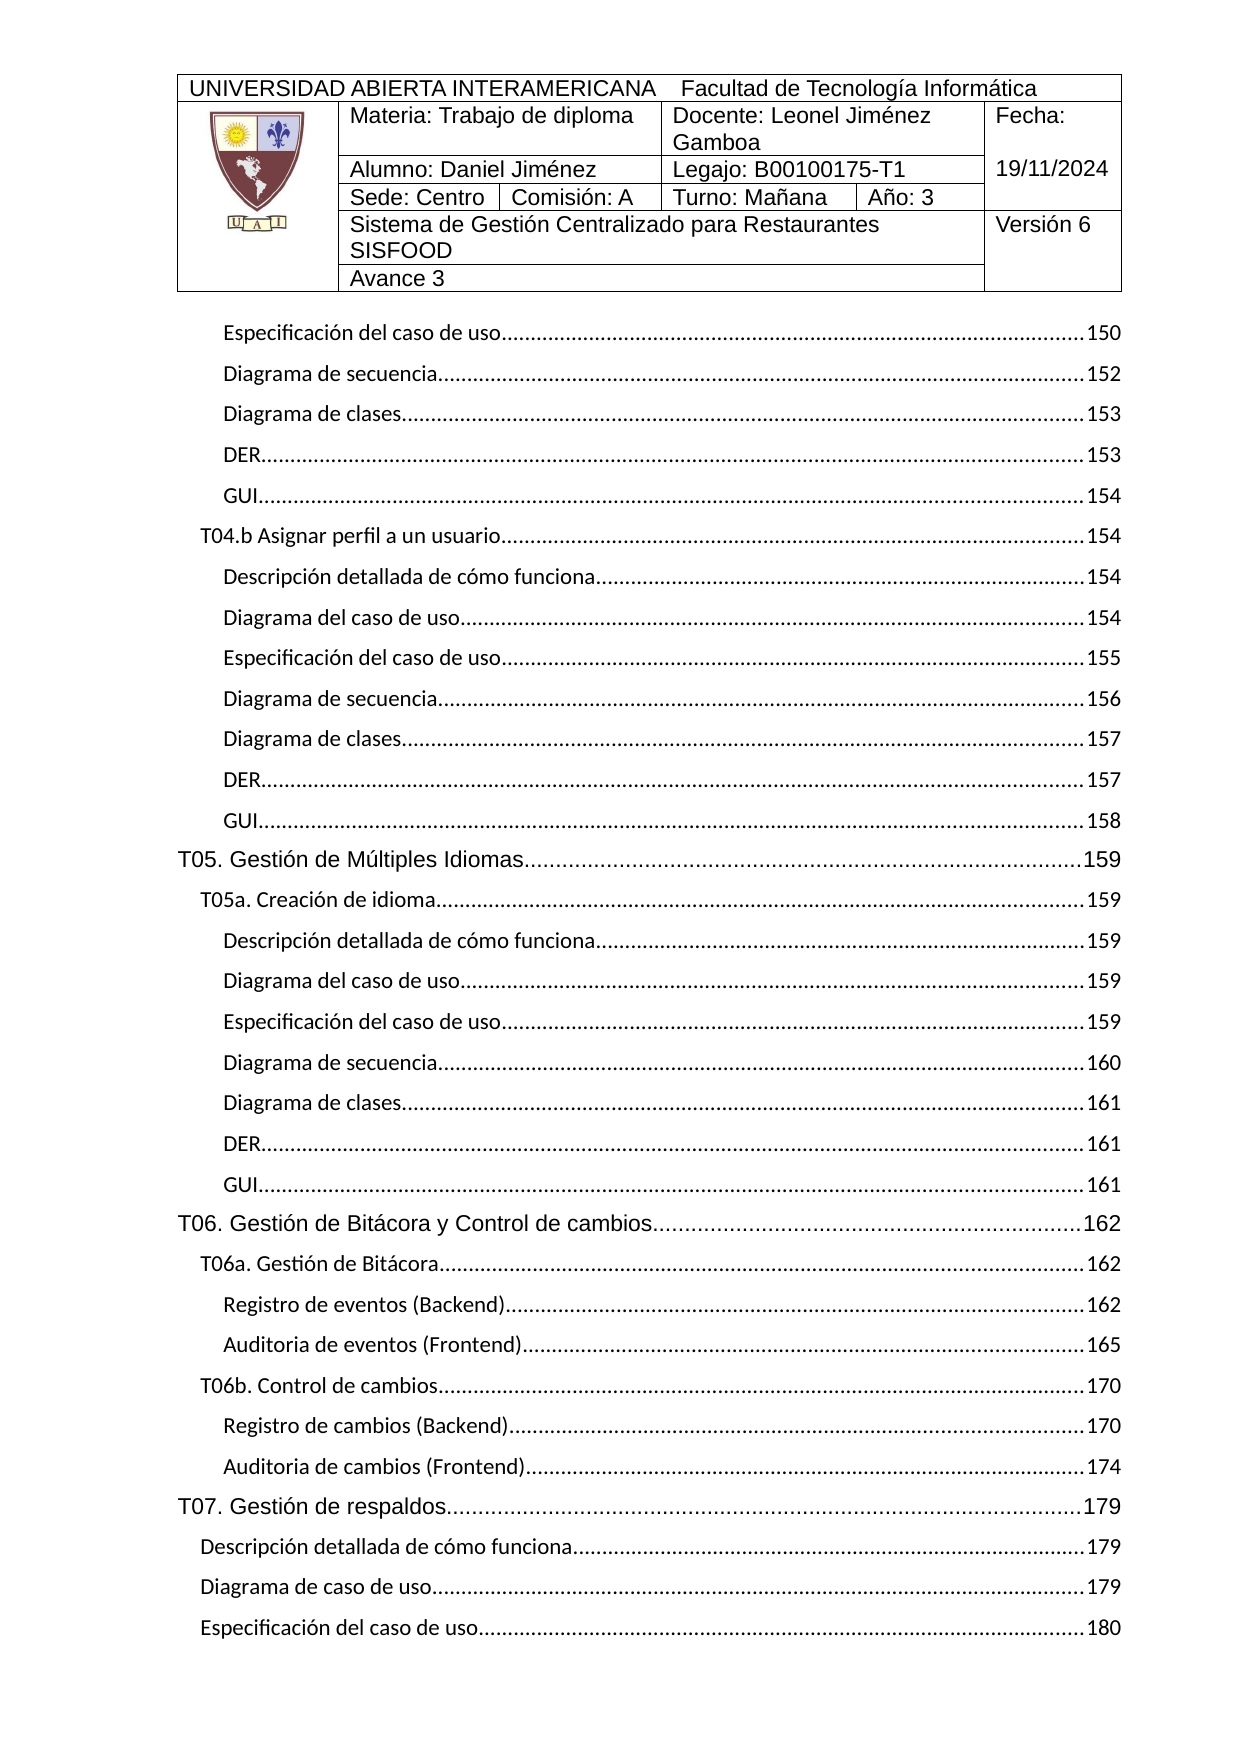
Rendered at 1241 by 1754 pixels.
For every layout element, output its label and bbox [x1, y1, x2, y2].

picture [188, 102, 327, 236]
